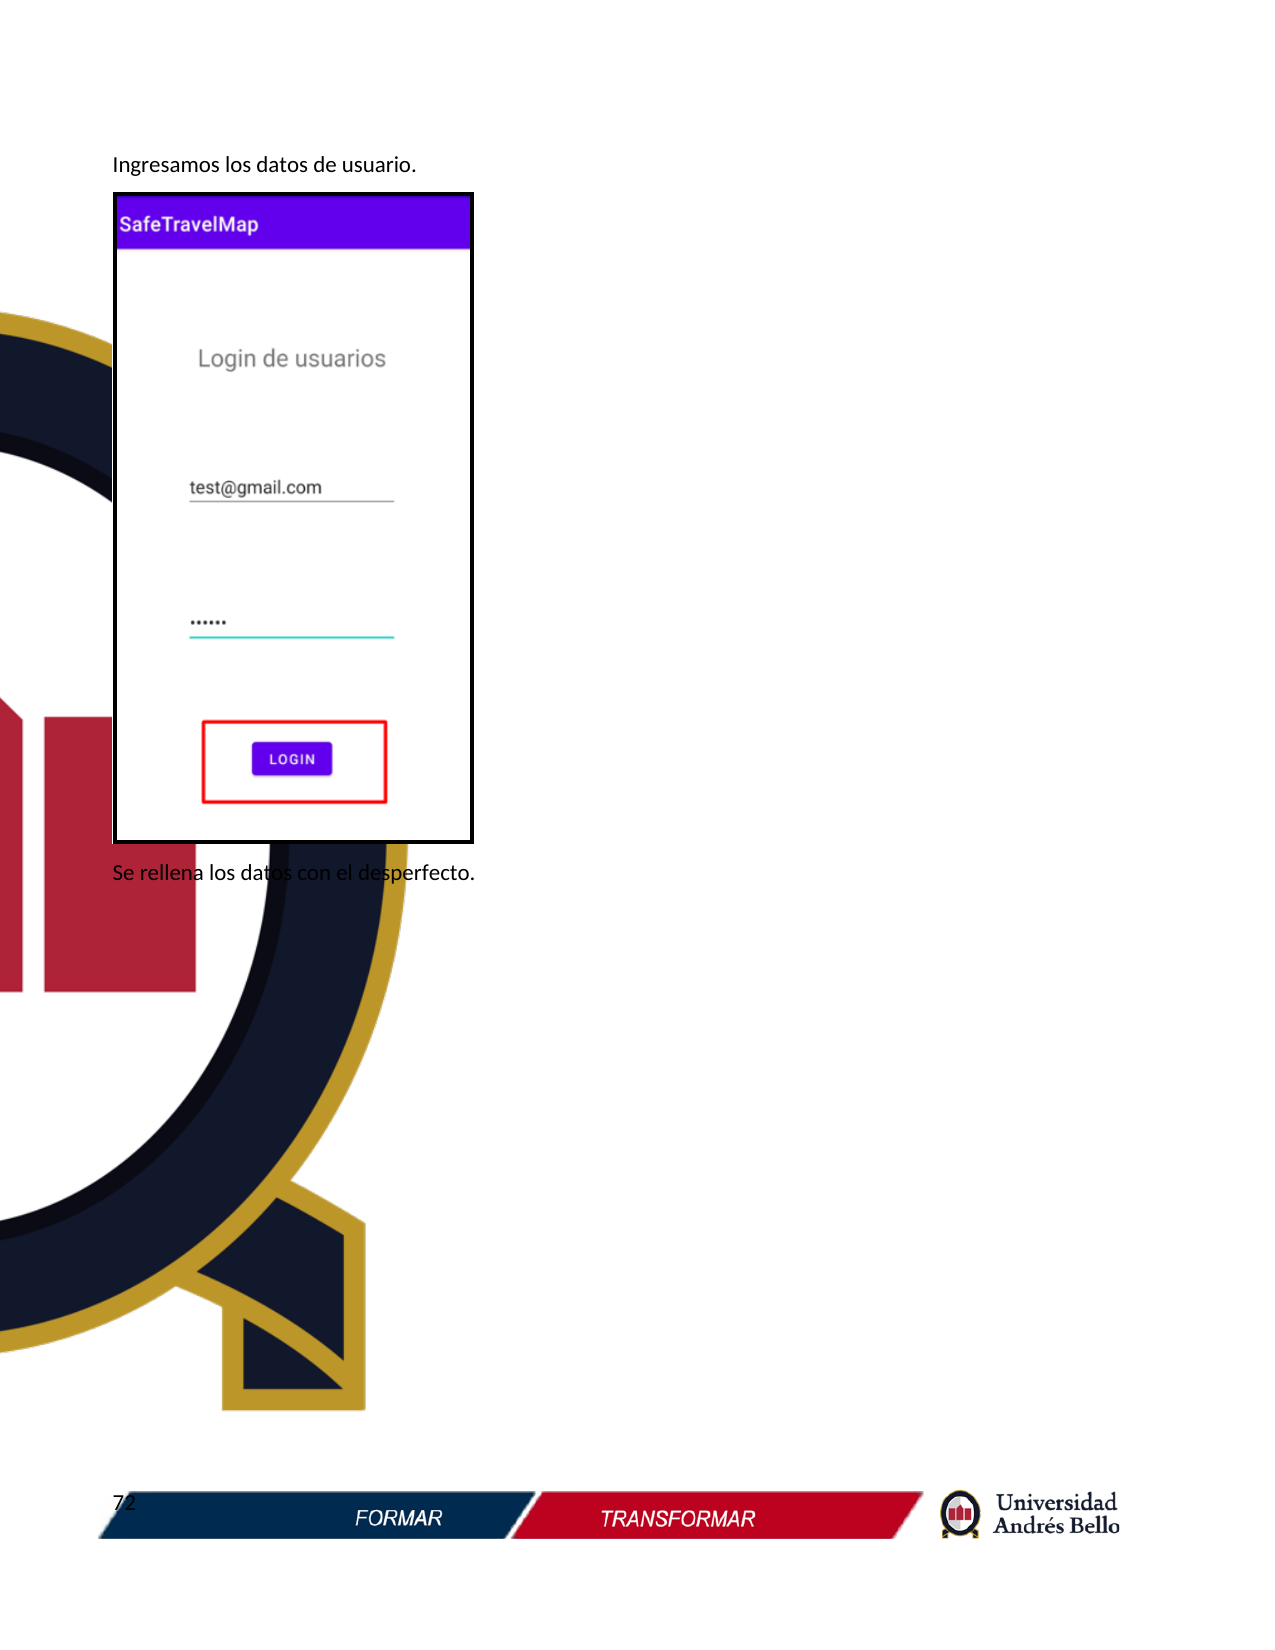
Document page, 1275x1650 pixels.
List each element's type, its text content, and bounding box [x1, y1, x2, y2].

picture [0, 299, 422, 1423]
text Se rellena los datos con el desperfecto. [112, 858, 1162, 886]
picture [117, 196, 470, 840]
text Ingresamos los datos de usuario. [112, 150, 1162, 178]
picture [97, 1489, 1120, 1539]
